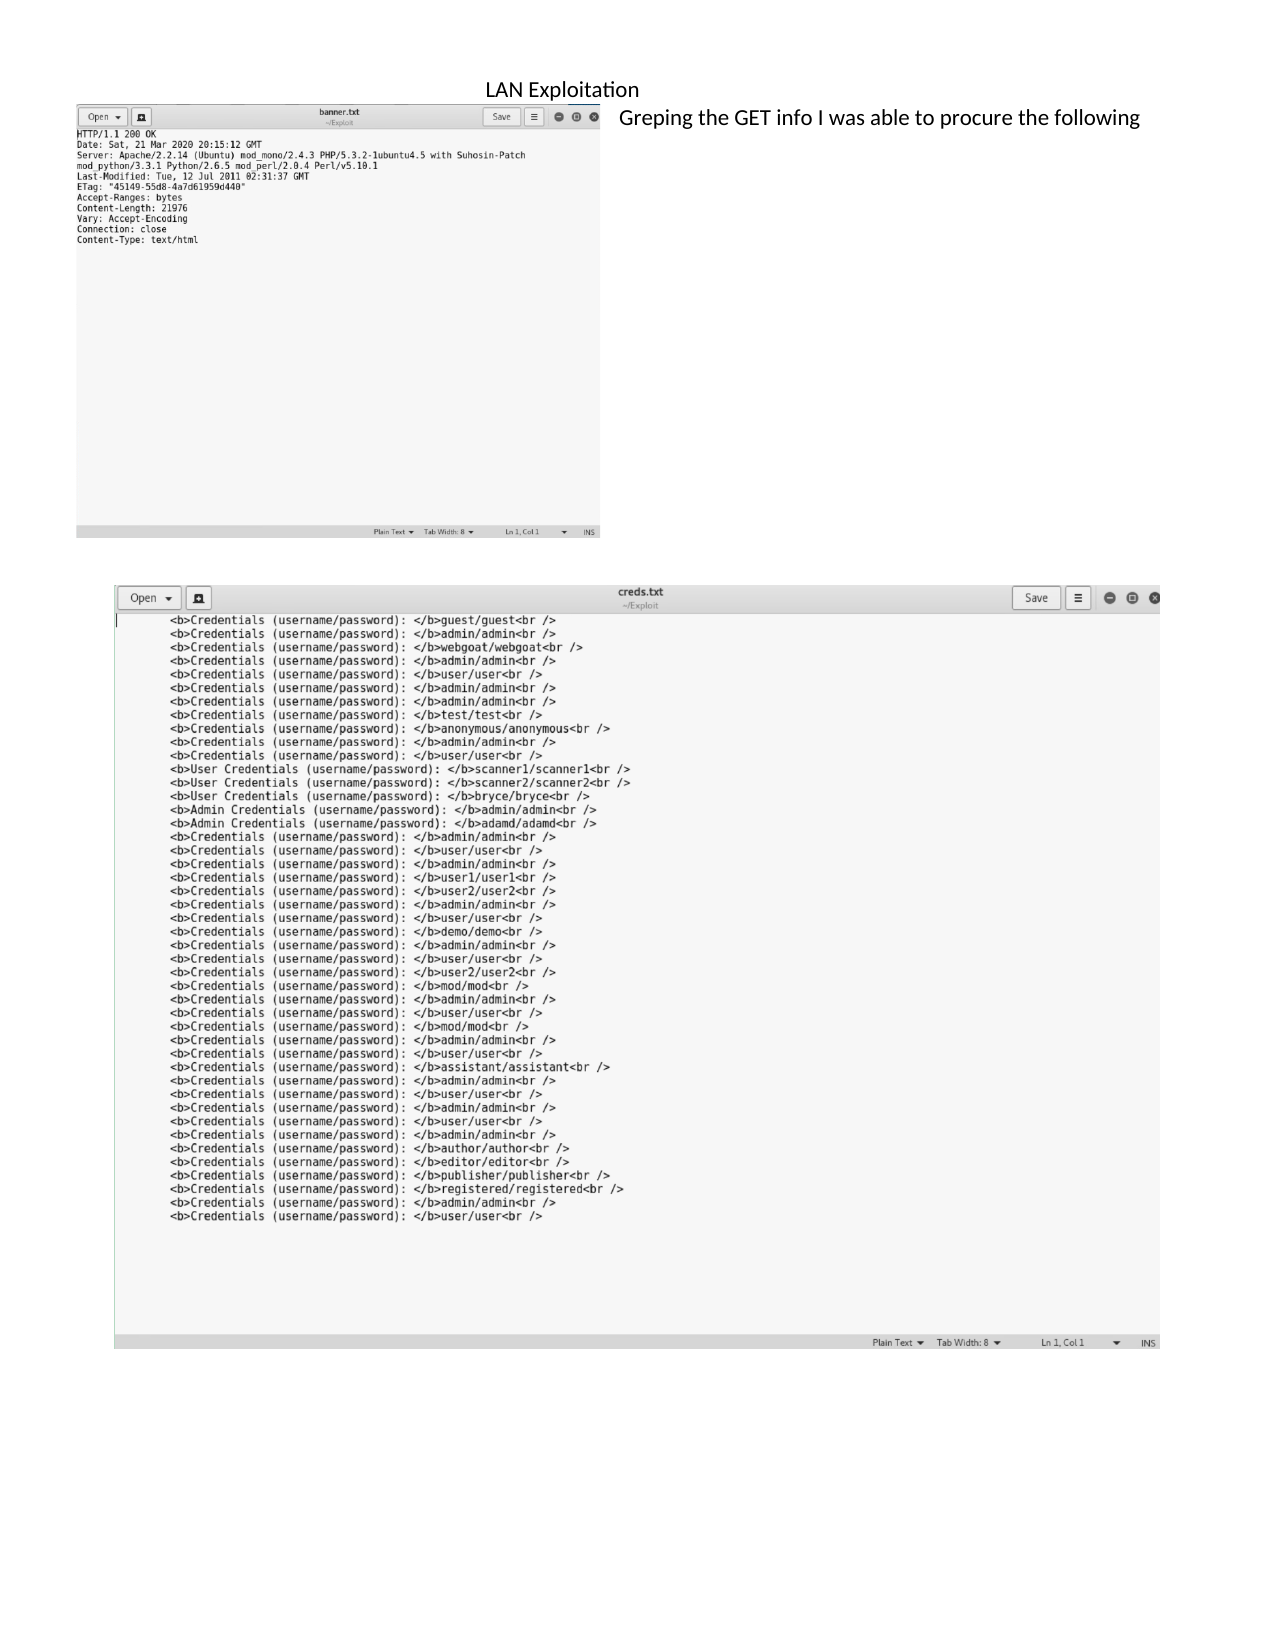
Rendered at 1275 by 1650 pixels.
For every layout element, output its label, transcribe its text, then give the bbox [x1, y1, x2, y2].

text Greping the GET info I was able to procure the following [75, 103, 1200, 131]
picture [113, 585, 1159, 1348]
picture [75, 104, 600, 535]
